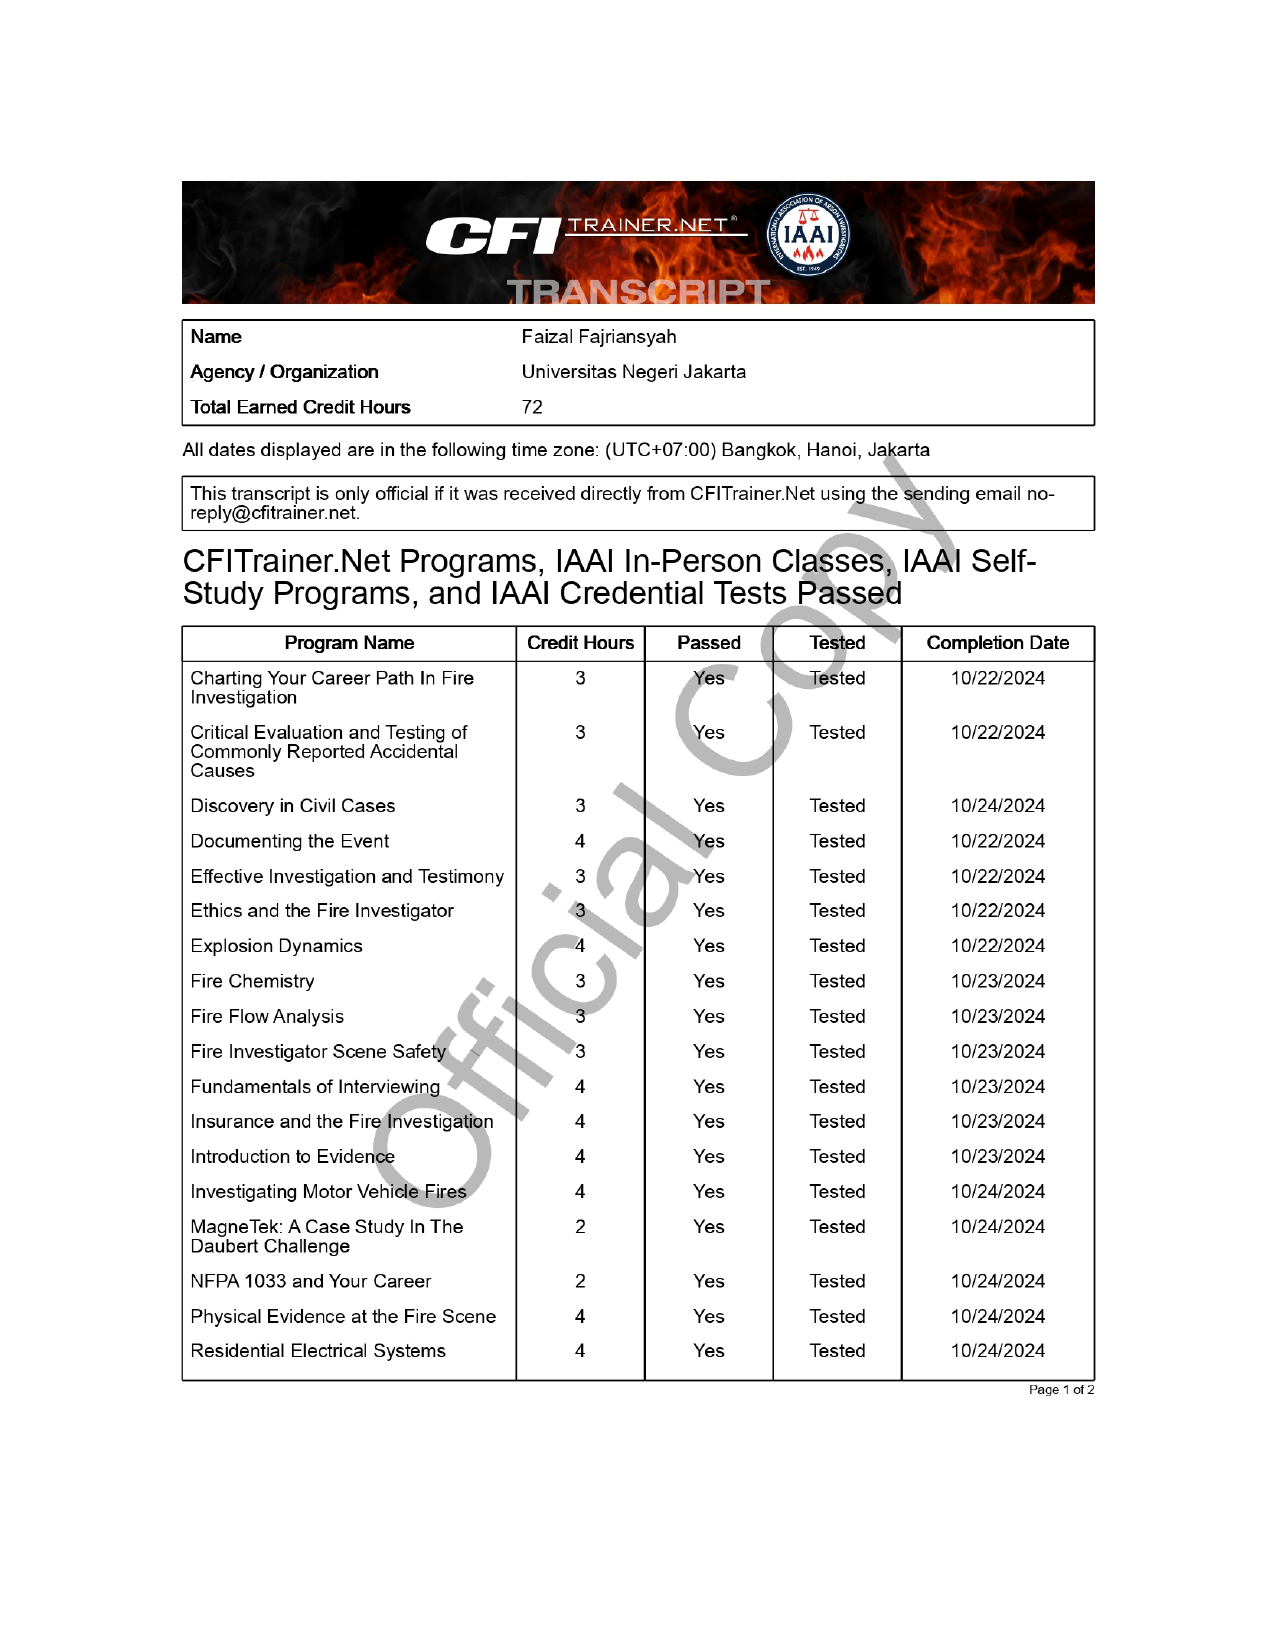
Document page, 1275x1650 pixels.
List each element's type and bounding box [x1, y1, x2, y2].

picture [150, 150, 1125, 1412]
